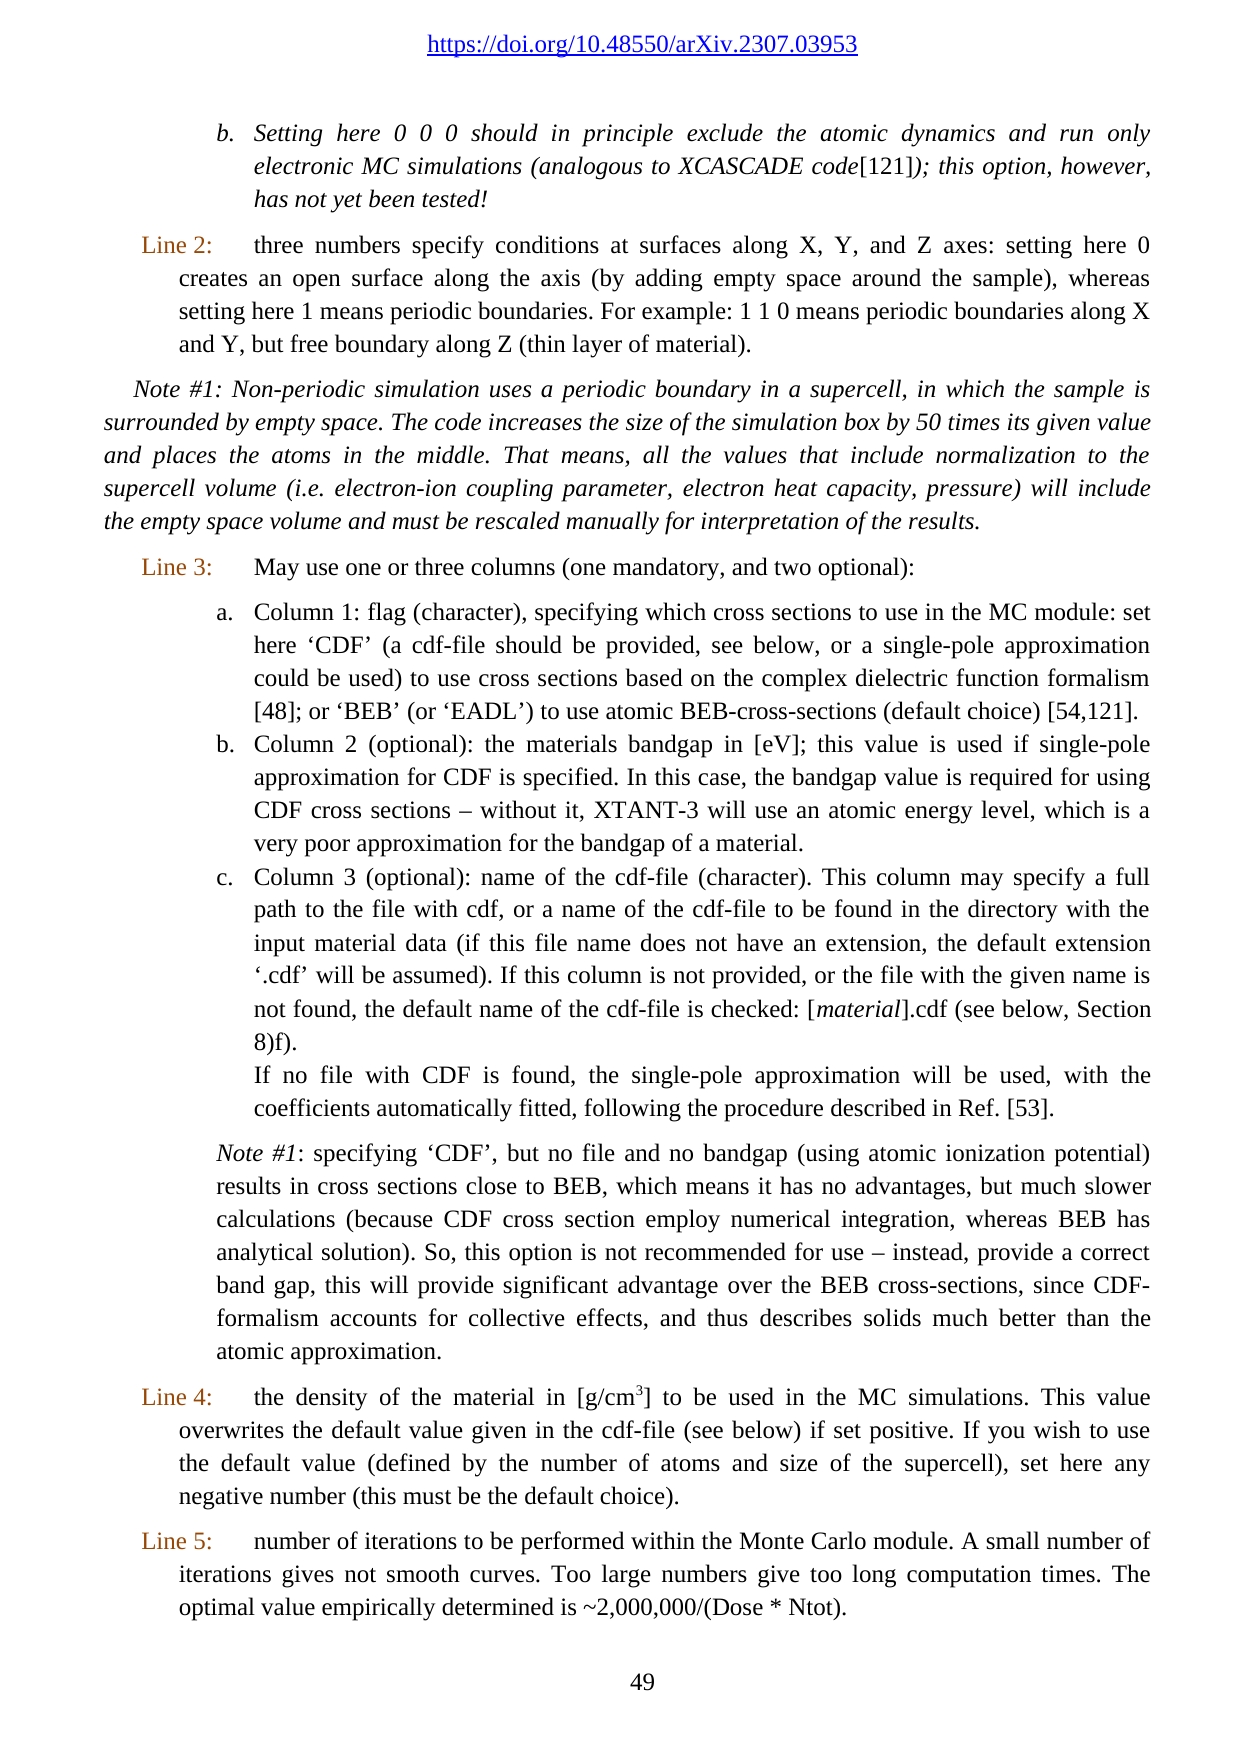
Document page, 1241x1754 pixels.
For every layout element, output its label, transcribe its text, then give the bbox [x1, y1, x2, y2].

list three numbers specify conditions at surfaces along X, Y, and Z axes: setting here 0 creates an open surface along the axis (by adding empty space around the sample), whereas setting here 1 means periodic boundaries. For example: 1 1 0 means periodic boundaries along X and Y, but free boundary along Z (thin layer of material). [141, 230, 1152, 357]
list Column 1: flag (character), specifying which cross sections to use in the MC module: set here ‘CDF’ (a cdf-file should be provided, see below, or a single-pole approximation could be used) to use cross sections based on the complex dielectric function formalism [48]; or ‘BEB’ (or ‘EADL’) to use atomic BEB-cross-sections (default choice) [54,121]. [216, 597, 1152, 725]
list the density of the material in [g/cm3] to be used in the MC simulations. This value overwrites the default value given in the cdf-file (see below) if set positive. If you wish to use the default value (defined by the number of atoms and size of the supercell), set here any negative number (this must be the default choice). [141, 1382, 1152, 1510]
list Column 2 (optional): the materials bandgap in [eV]; this value is used if single-pole approximation for CDF is specified. In this case, the bandgap value is required for using CDF cross sections – without it, XTANT-3 will use an atomic energy level, which is a very poor approximation for the bandgap of a material. [216, 729, 1152, 857]
list number of iterations to be performed within the Monte Carlo module. A small number of iterations gives not smooth curves. Too large numbers give too long computation times. The optimal value empirically determined is ~2,000,000/(Dose * Ntot). [141, 1526, 1152, 1621]
list May use one or three columns (one mandatory, and two optional): [141, 552, 1152, 581]
text Note #1: Non-periodic simulation uses a periodic boundary in a supercell, in which the sample is surrounded by empty space. The code increases the size of the simulation box by 50 times its given value and places the atoms in the middle. That means, all the values that include normalization to the supercell volume (i.e. electron-ion coupling parameter, electron heat capacity, pressure) will include the empty space volume and must be rescaled manually for interpretation of the results. [103, 374, 1152, 535]
list Setting here 0 0 0 should in principle exclude the atomic dynamics and run only electronic MC simulations (analogous to XCASCADE code[121]); this option, however, has not yet been tested! [216, 118, 1152, 213]
list Column 3 (optional): name of the cdf-file (character). This column may specify a full path to the file with cdf, or a name of the cdf-file to be found in the directory with the input material data (if this file name does not have an extension, the default extension ‘.cdf’ will be assumed). If this column is not provided, or the file with the given name is not found, the default name of the cdf-file is checked: [material].cdf (see below, Section 8)1)f). If no file with CDF is found, the single-pole approximation will be used, with the coefficients automatically fitted, following the procedure described in Ref. [53]. [216, 862, 1152, 1121]
text Note #1: specifying ‘CDF’, but no file and no bandgap (using atomic ionization potential) results in cross sections close to BEB, which means it has no advantages, but much slower calculations (because CDF cross section employ numerical integration, whereas BEB has analytical solution). So, this option is not recommended for use – instead, provide a correct band gap, this will provide significant advantage over the BEB cross-sections, since CDF-formalism accounts for collective effects, and thus describes solids much better than the atomic approximation. [216, 1138, 1152, 1365]
